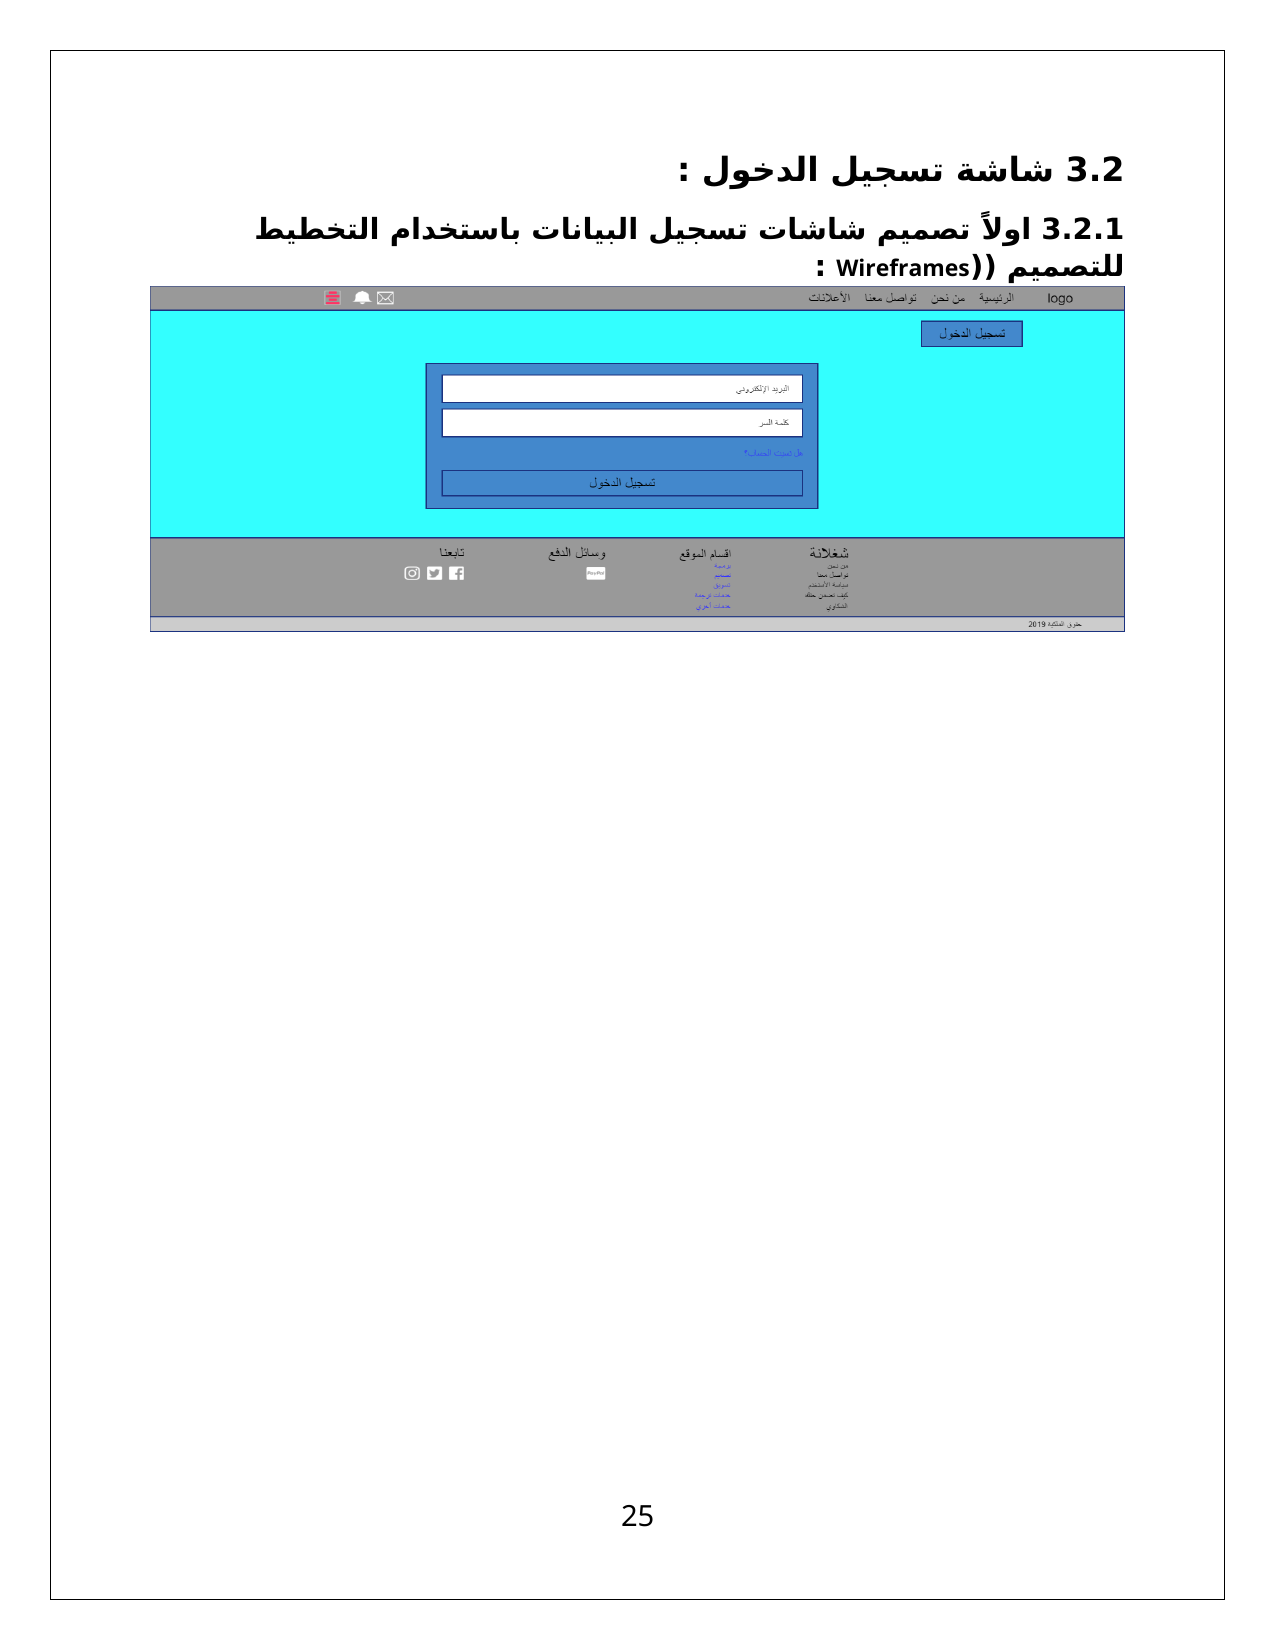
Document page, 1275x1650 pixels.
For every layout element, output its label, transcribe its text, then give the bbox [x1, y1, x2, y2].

picture [150, 286, 1125, 632]
subtitle 3.2 شاشة تسجيل الدخول : [150, 150, 1125, 189]
subtitle 3.2.1 اولاً تصميم شاشات تسجيل البيانات باستخدام التخطيط للتصميم ((Wireframes : [150, 213, 1124, 283]
